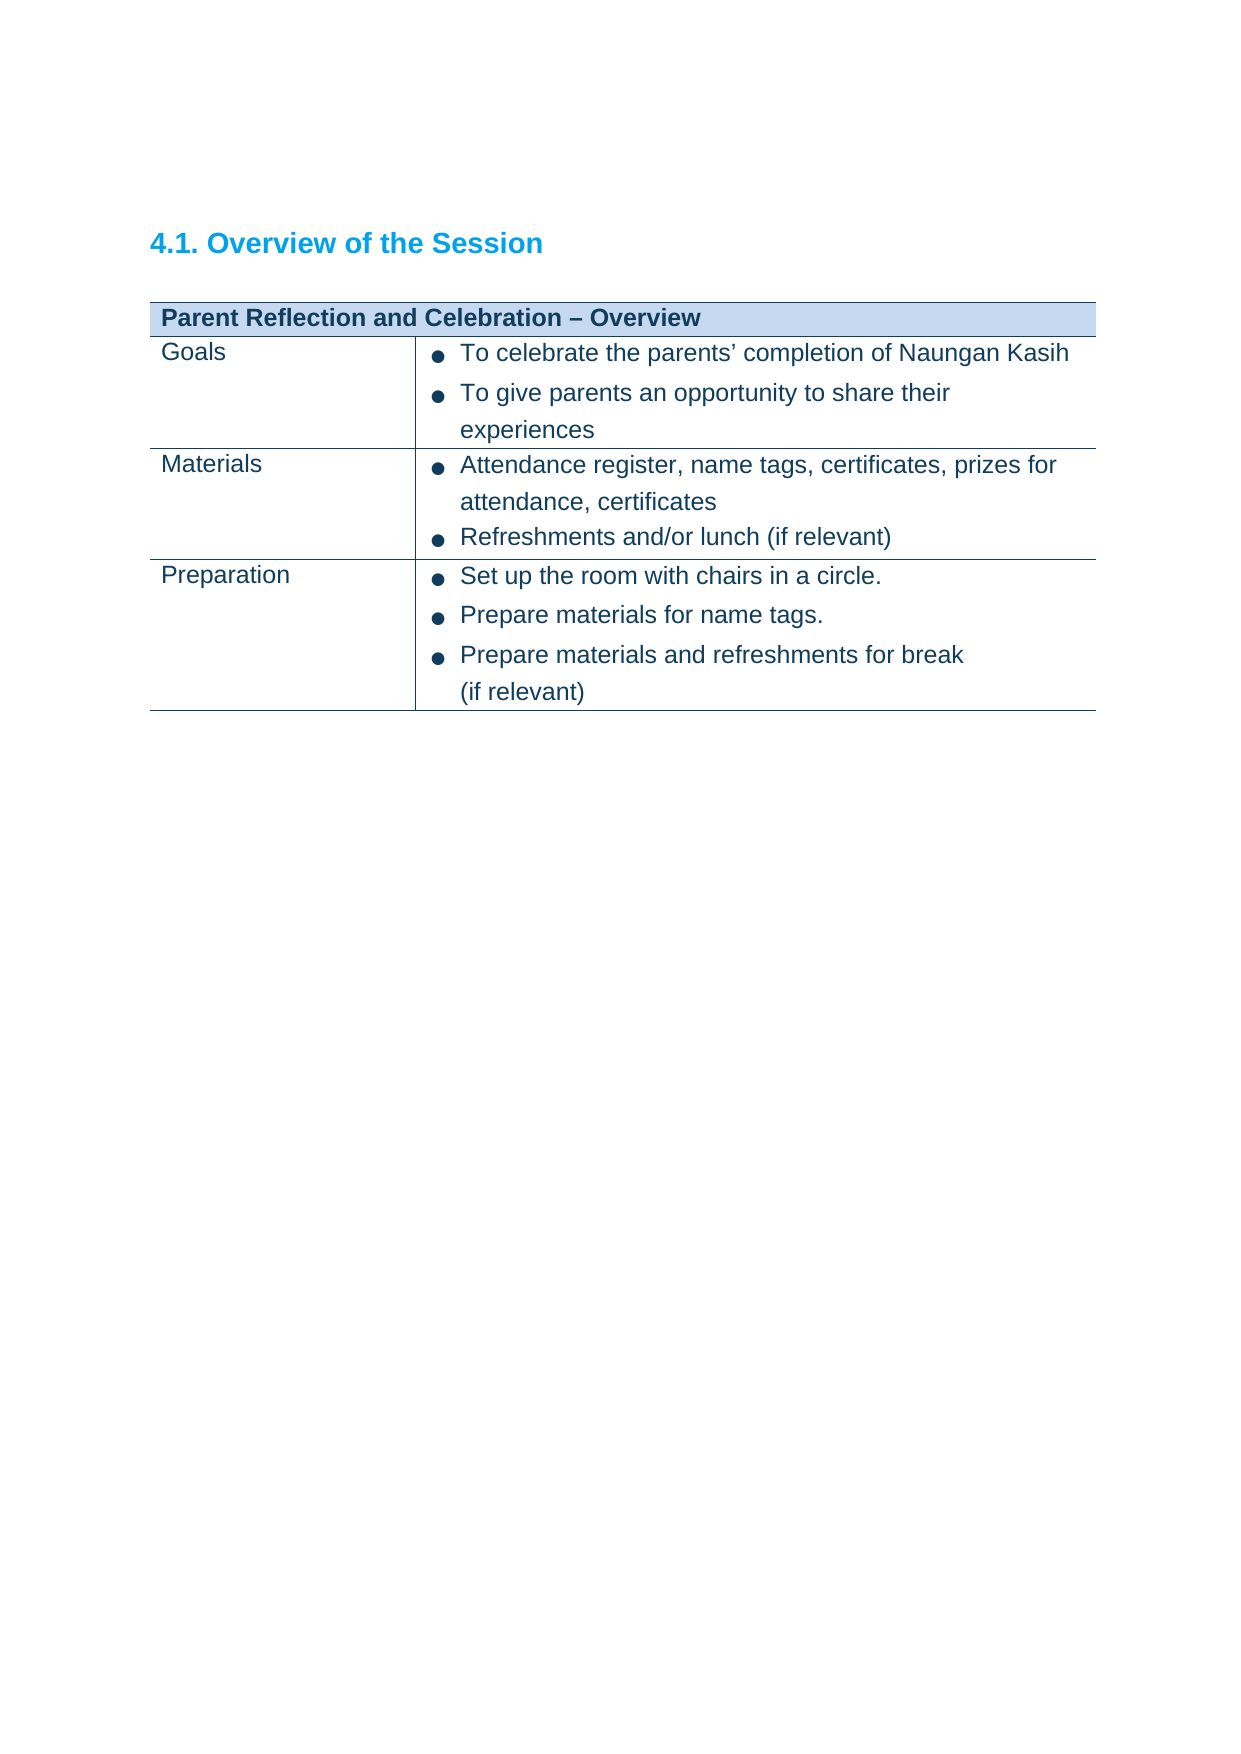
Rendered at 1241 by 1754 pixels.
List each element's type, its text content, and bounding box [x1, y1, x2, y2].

table_cell Materials [150, 449, 415, 559]
table_cell Preparation [150, 560, 415, 710]
table_cell Attendance register, name tags, certificates, prizes for attendance, certificates Refreshments and/or lunch (if relevant) [416, 449, 1096, 559]
subtitle 4.1. Overview of the Session [150, 226, 1090, 259]
table_cell Set up the room with chairs in a circle. Prepare materials for name tags. Prepare materials and refreshments for break (if relevant) [416, 560, 1096, 710]
table_header Parent Reflection and Celebration – Overview [150, 303, 1096, 336]
table_cell To celebrate the parents’ completion of Naungan Kasih To give parents an opportunity to share their experiences [416, 337, 1096, 448]
table_cell Goals [150, 337, 415, 448]
